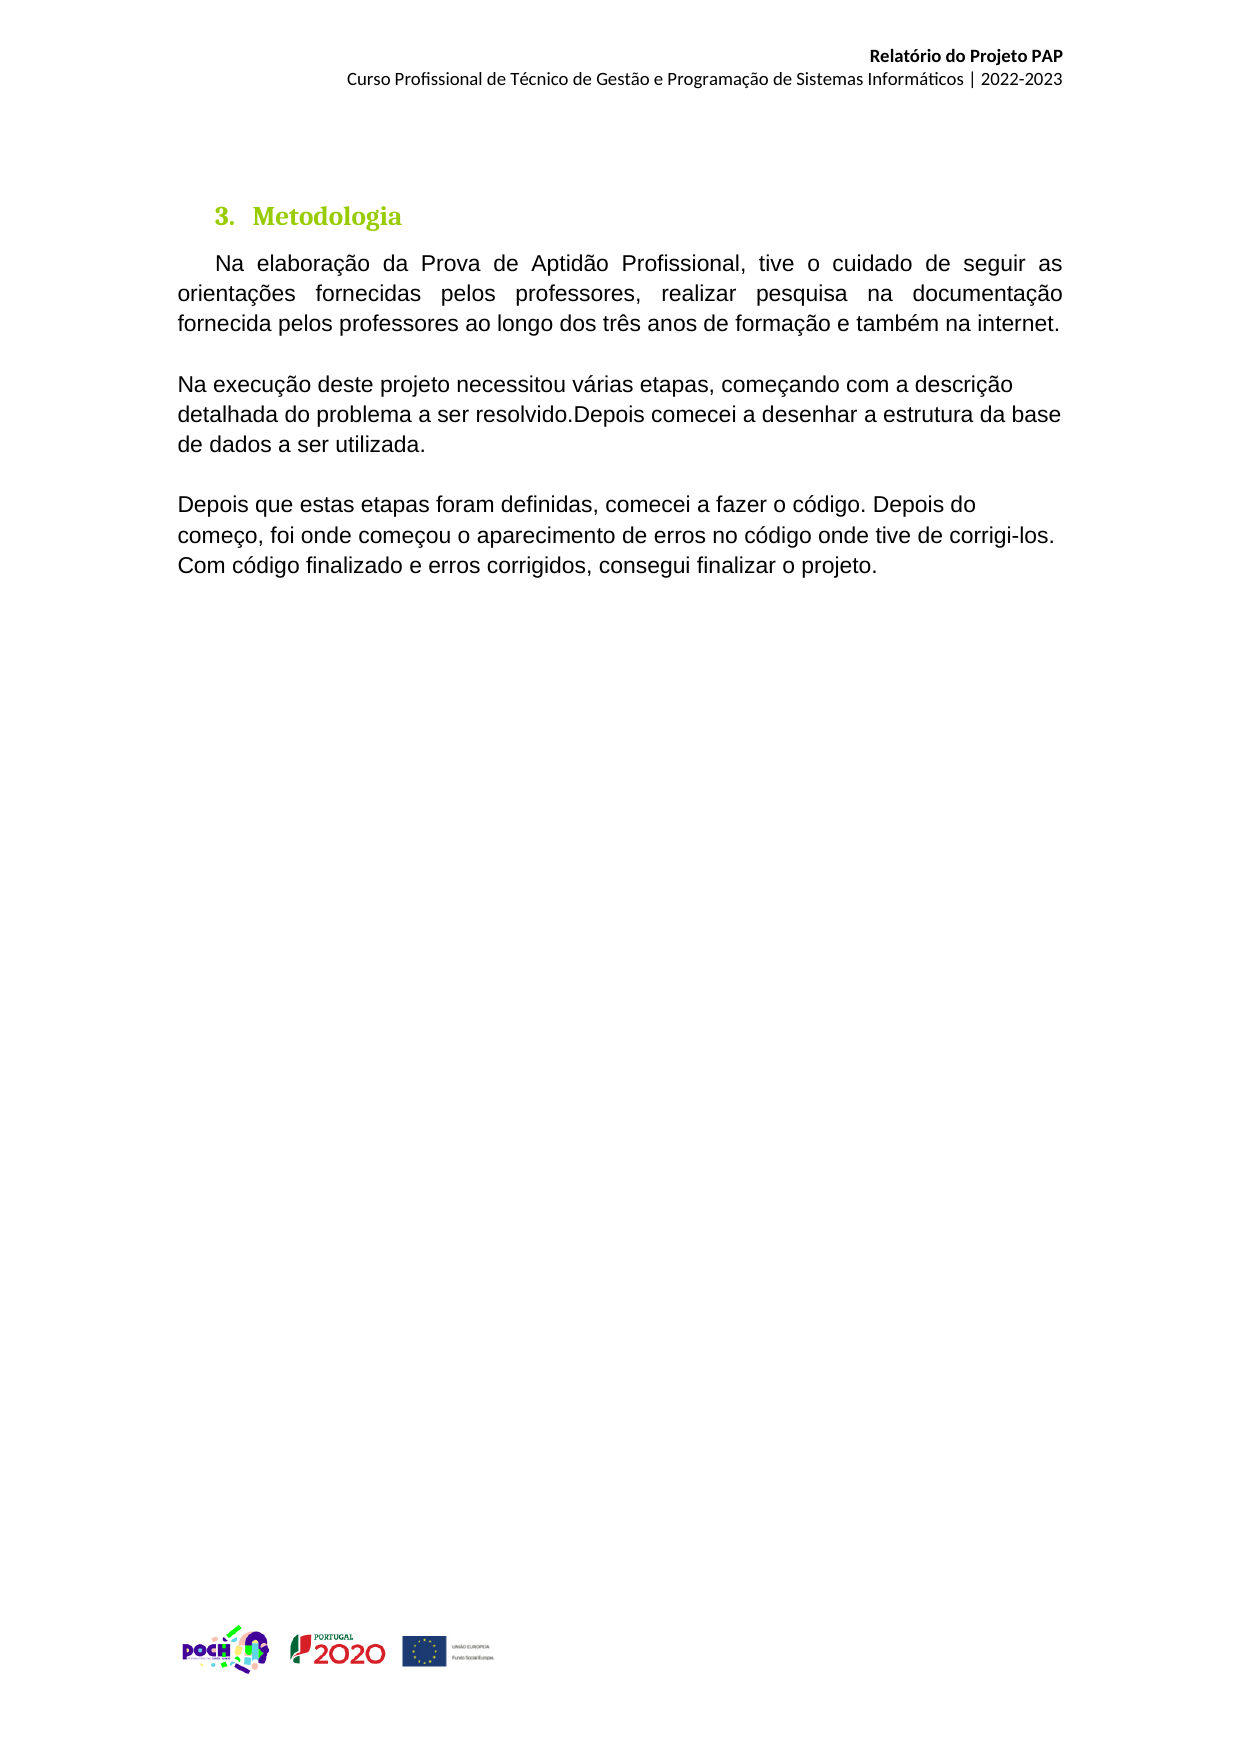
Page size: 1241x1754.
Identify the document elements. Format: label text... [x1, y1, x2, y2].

text Depois que estas etapas foram definidas, comecei a fazer o código. Depois do começo, foi onde começou o aparecimento de erros no código onde tive de corrigi-los. Com código finalizado e erros corrigidos, consegui finalizar o projeto. [177, 491, 1063, 578]
text Na execução deste projeto necessitou várias etapas, começando com a descrição detalhada do problema a ser resolvido.Depois comecei a desenhar a estrutura da base de dados a ser utilizada. [177, 371, 1063, 457]
picture [177, 1620, 503, 1681]
text Na elaboração da Prova de Aptidão Profissional, tive o cuidado de seguir as orientações fornecidas pelos professores, realizar pesquisa na documentação fornecida pelos professores ao longo dos três anos de formação e também na internet. [177, 250, 1063, 336]
subtitle Metodologia [215, 201, 1063, 233]
